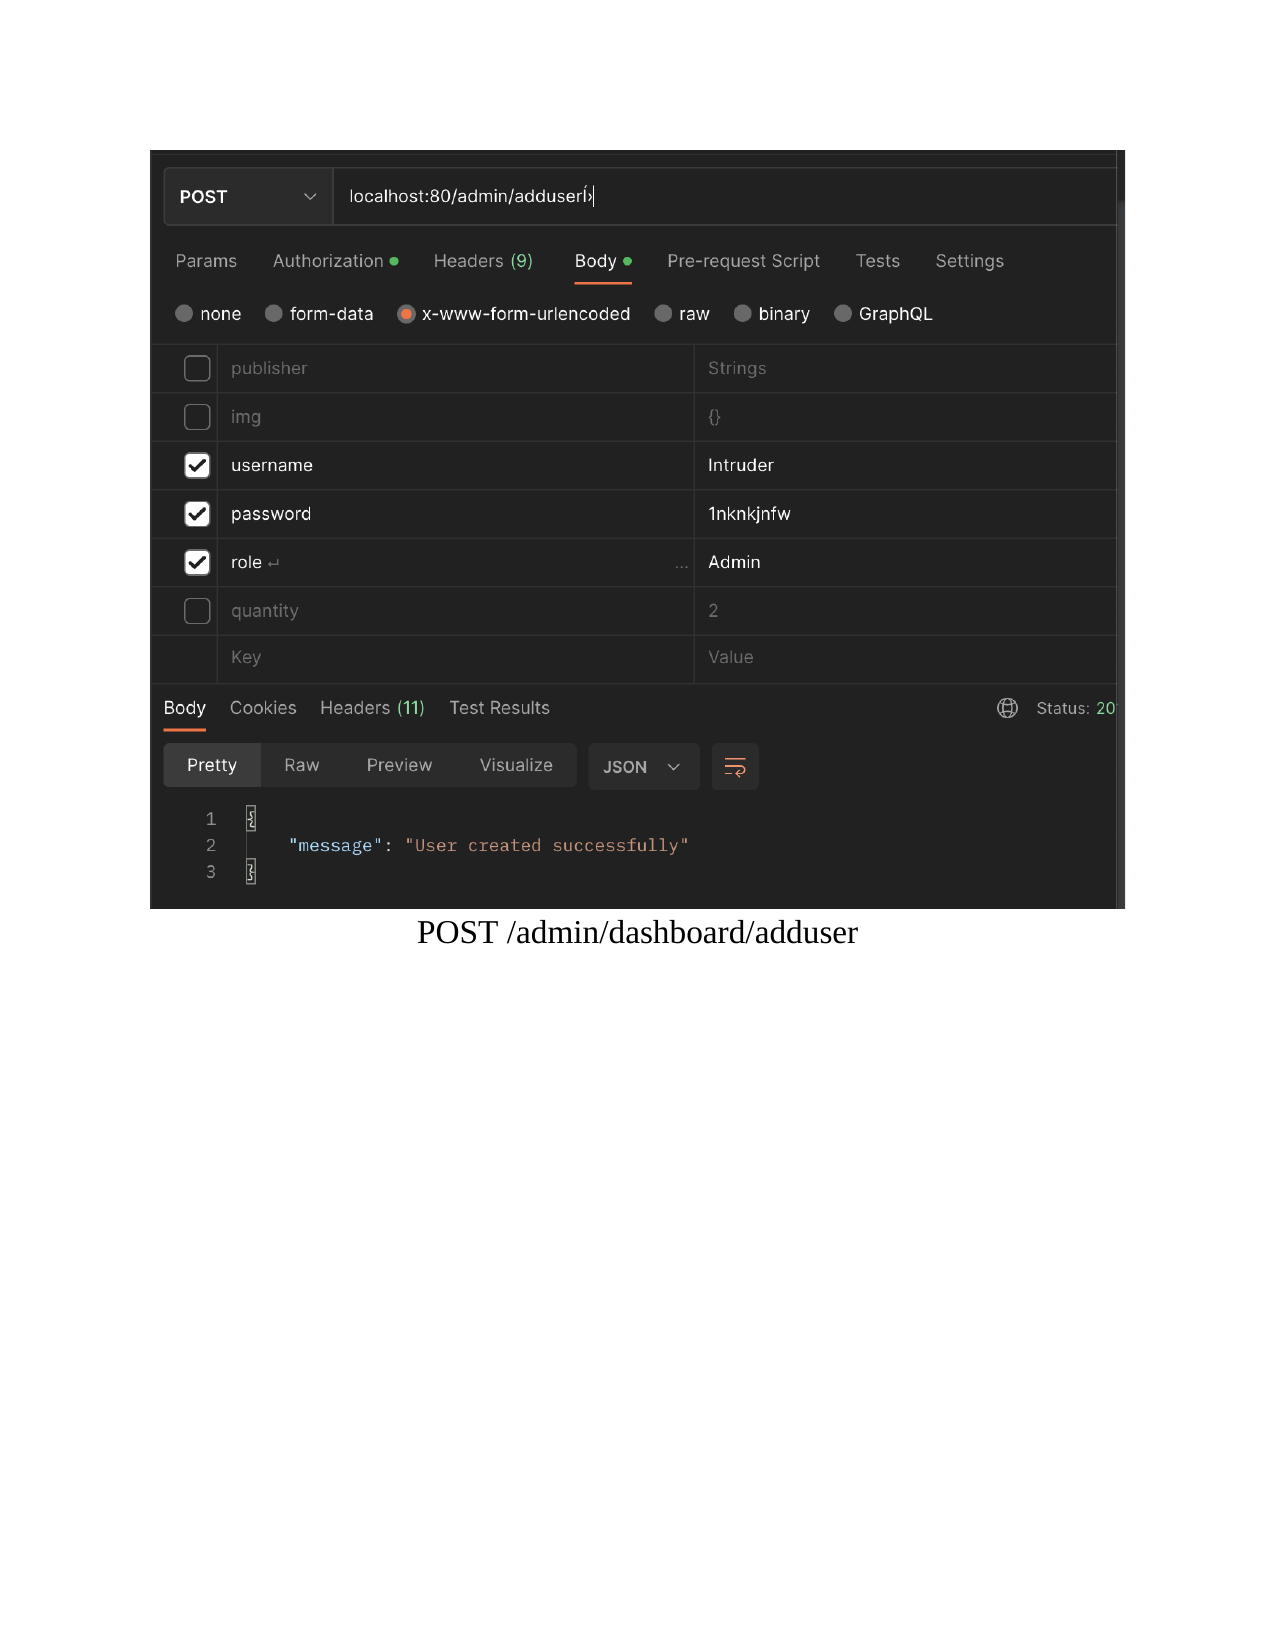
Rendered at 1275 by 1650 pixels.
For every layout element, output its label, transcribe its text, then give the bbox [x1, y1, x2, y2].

picture [150, 150, 1125, 909]
text POST /admin/dashboard/adduser [150, 912, 1125, 951]
